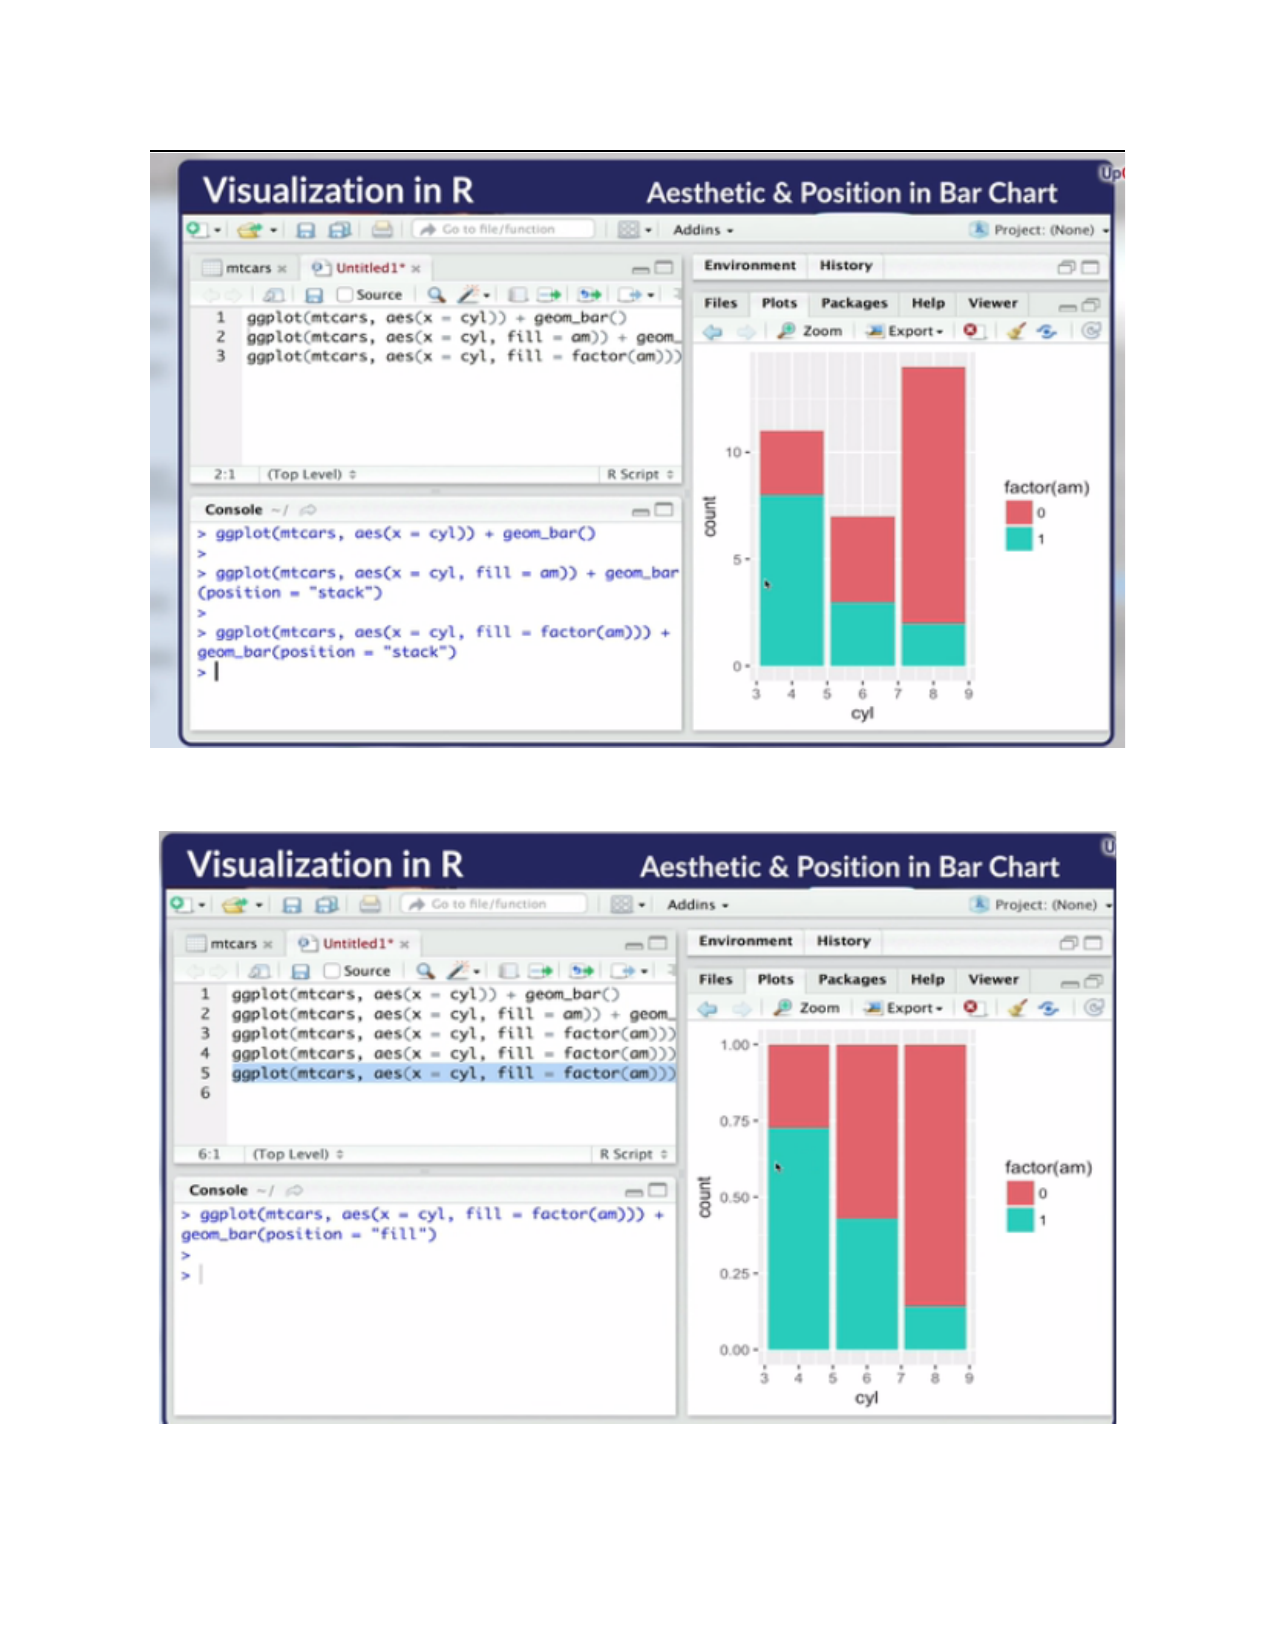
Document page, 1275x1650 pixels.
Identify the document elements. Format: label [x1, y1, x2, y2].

picture [150, 153, 1125, 748]
picture [158, 831, 1117, 1424]
